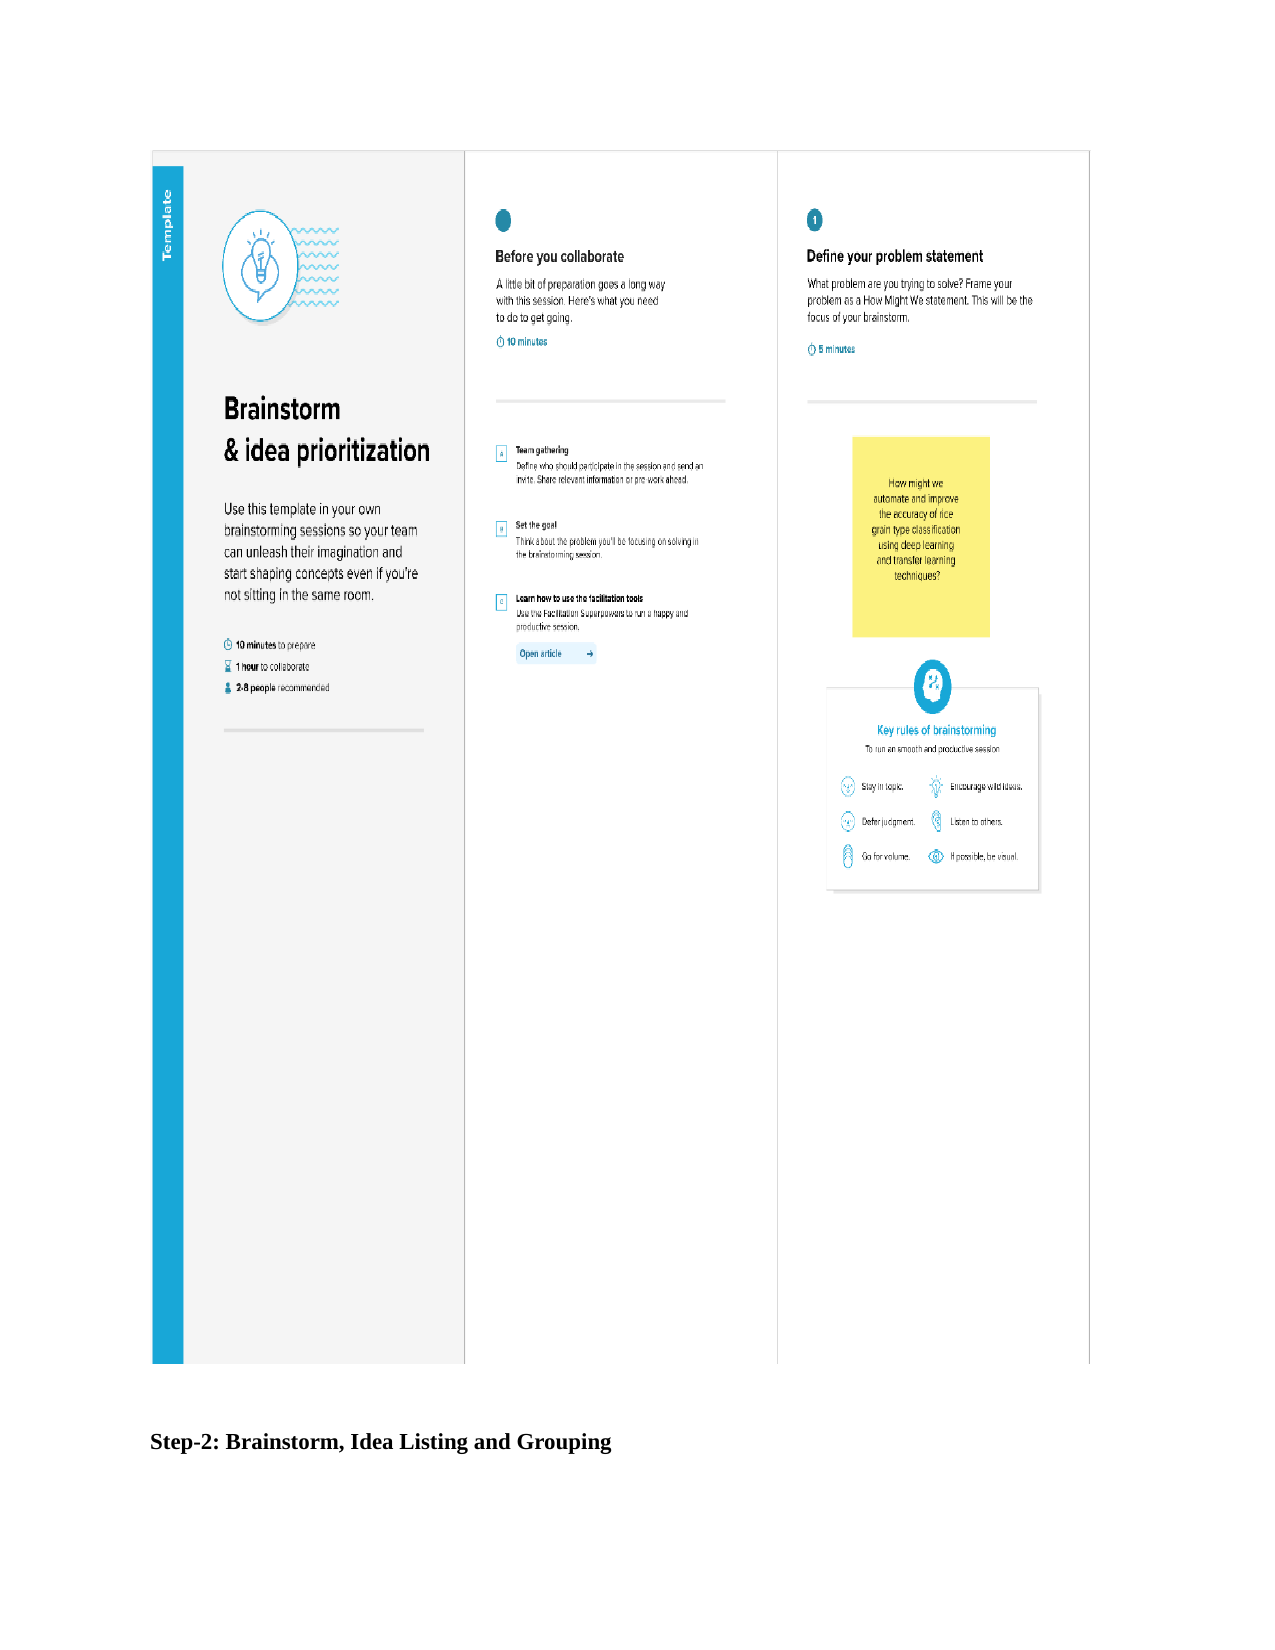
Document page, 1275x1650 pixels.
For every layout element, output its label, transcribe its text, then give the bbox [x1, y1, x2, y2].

text Step-2: Brainstorm, Idea Listing and Grouping [150, 1428, 1125, 1454]
picture [150, 150, 1091, 1364]
